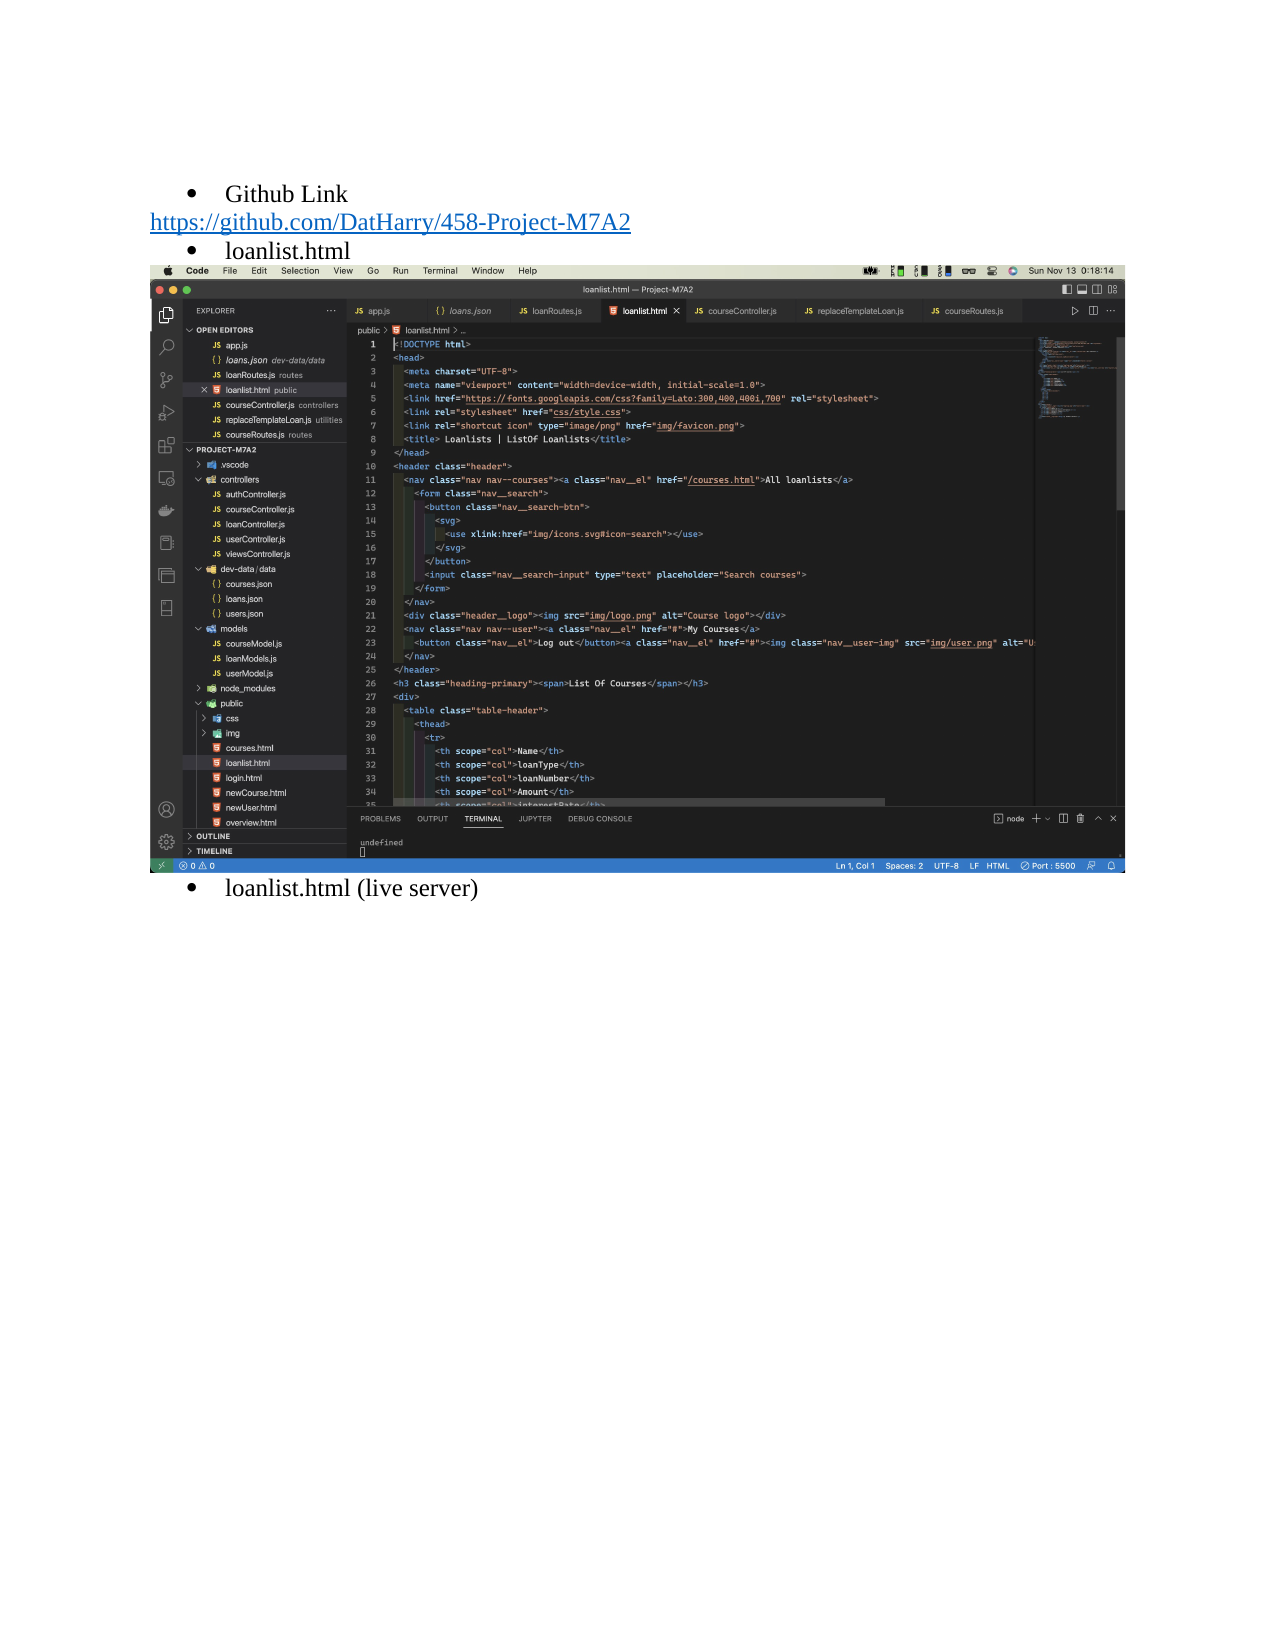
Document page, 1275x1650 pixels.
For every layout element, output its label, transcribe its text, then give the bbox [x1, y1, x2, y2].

list loanlist.html [187, 236, 1125, 265]
text https://github.com/DatHarry/458-Project-M7A2 [150, 207, 1125, 236]
list Github Link [187, 179, 1125, 207]
picture [150, 265, 1125, 873]
list loanlist.html (live server) [187, 873, 1125, 902]
